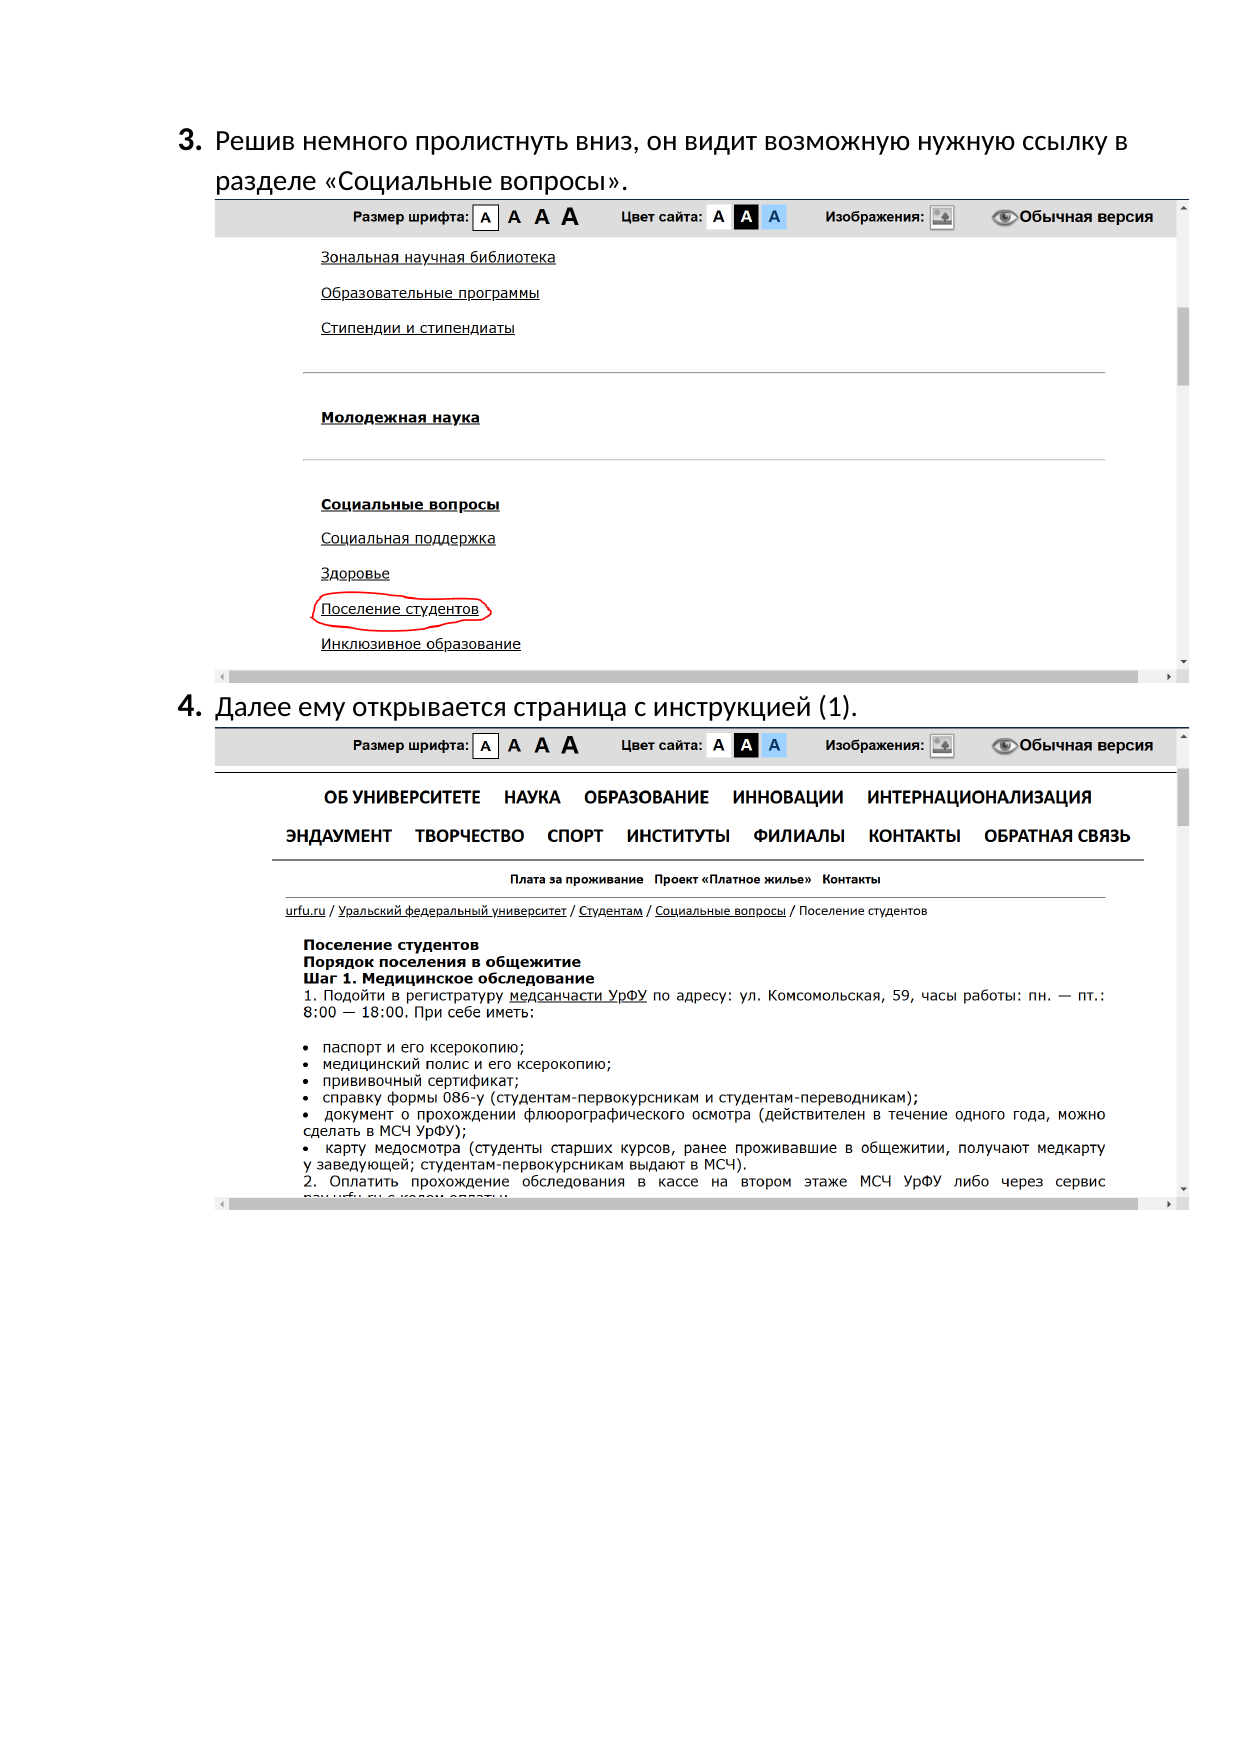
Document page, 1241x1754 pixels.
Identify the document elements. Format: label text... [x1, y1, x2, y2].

picture [214, 199, 1190, 683]
picture [214, 727, 1190, 1210]
